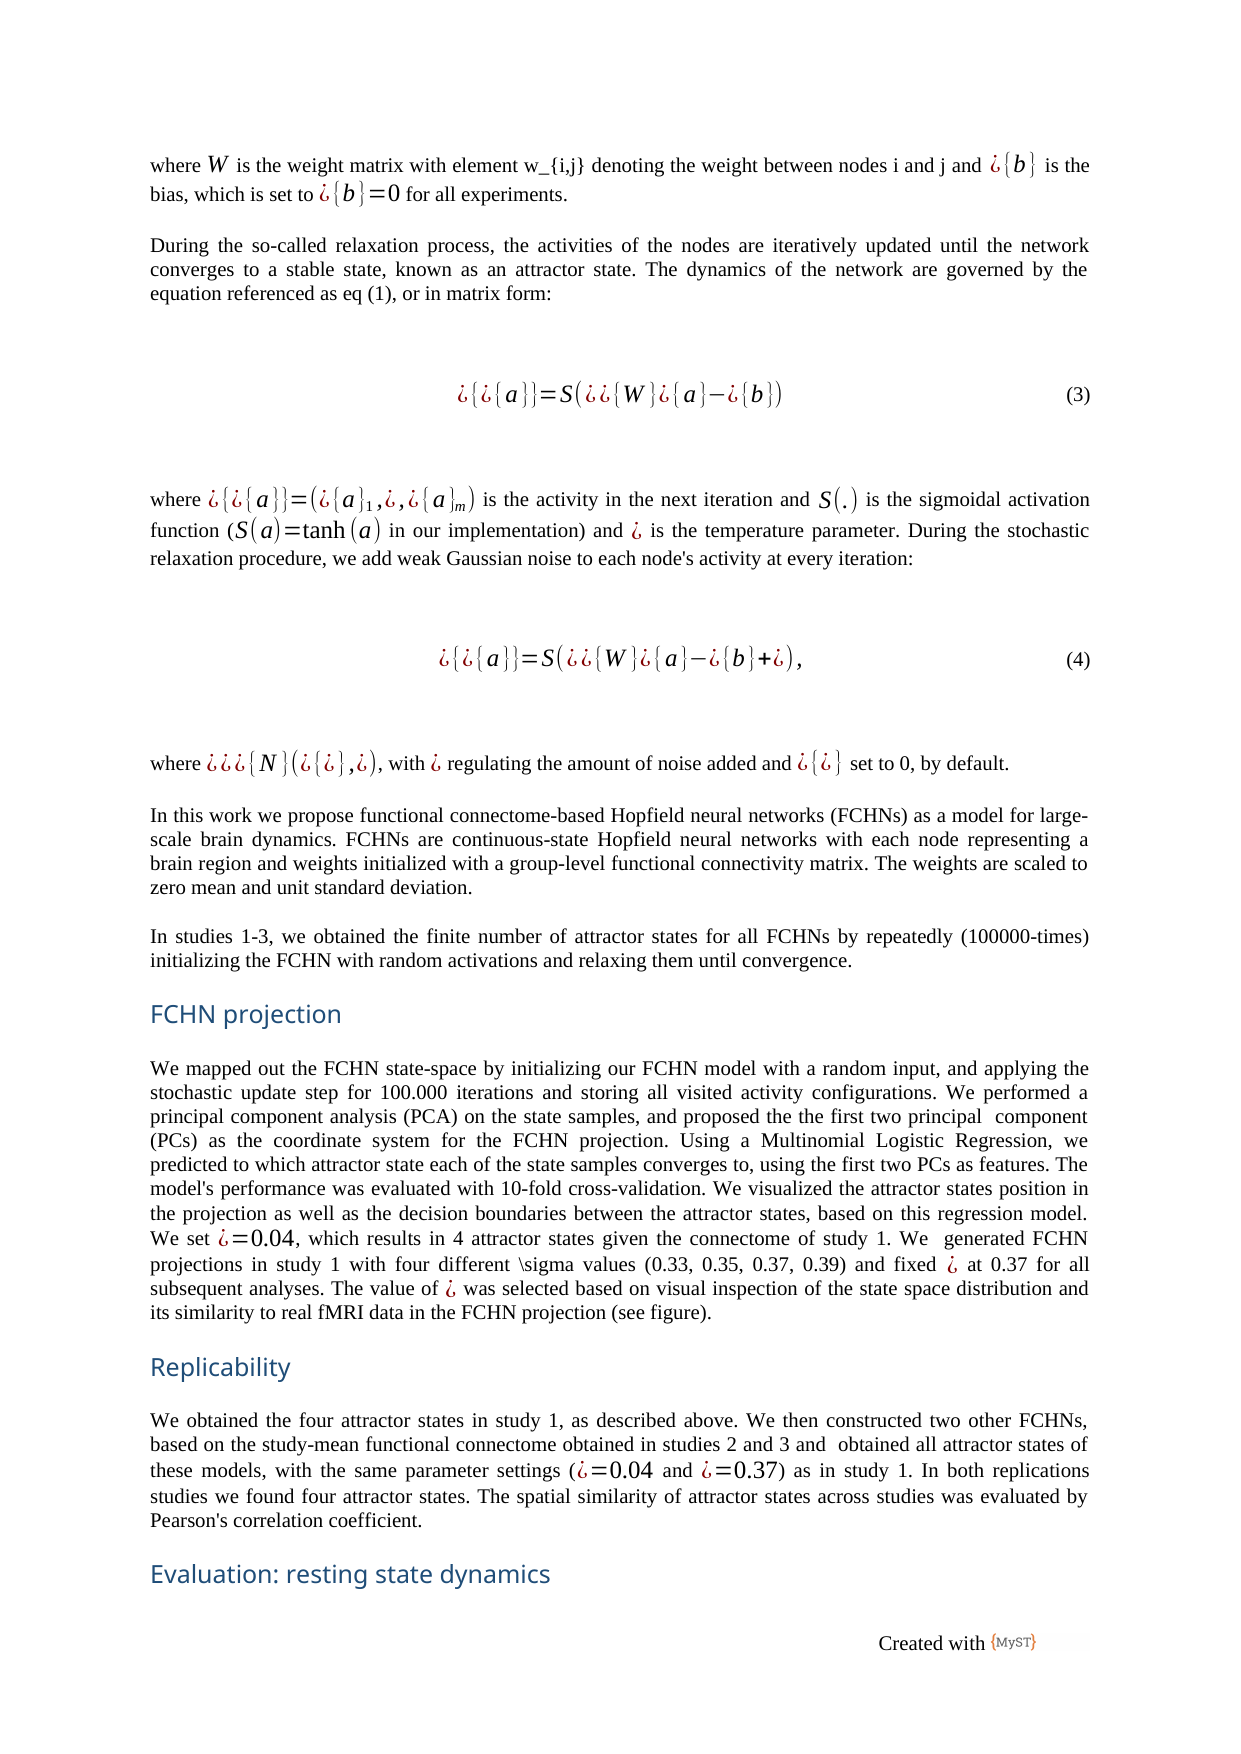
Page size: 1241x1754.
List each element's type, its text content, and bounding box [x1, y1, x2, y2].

text where , with regulating the amount of noise added and set to 0, by default. [150, 748, 1090, 778]
text (3) [150, 379, 1090, 409]
text During the so-called relaxation process, the activities of the nodes are iteratively updated until the network converges to a stable state, known as an attractor state. The dynamics of the network are governed by the equation referenced as eq (1), or in matrix form: [150, 233, 1090, 305]
text We mapped out the FCHN state-space by initializing our FCHN model with a random input, and applying the stochastic update step for 100.000 iterations and storing all visited activity configurations. We performed a principal component analysis (PCA) on the state samples, and proposed the the first two principal component (PCs) as the coordinate system for the FCHN projection. Using a Multinomial Logistic Regression, we predicted to which attractor state each of the state samples converges to, using the first two PCs as features. The model's performance was evaluated with 10-fold cross-validation. We visualized the attractor states position in the projection as well as the decision boundaries between the attractor states, based on this regression model. We set , which results in 4 attractor states given the connectome of study 1. We generated FCHN projections in study 1 with four different \sigma values (0.33, 0.35, 0.37, 0.39) and fixed at 0.37 for all subsequent analyses. The value of was selected based on visual inspection of the state space distribution and its similarity to real fMRI data in the FCHN projection (see figure). [150, 1056, 1090, 1324]
subtitle Evaluation: resting state dynamics [150, 1557, 1090, 1591]
subtitle FCHN projection [150, 997, 1090, 1031]
text In studies 1-3, we obtained the finite number of attractor states for all FCHNs by repeatedly (100000-times) initializing the FCHN with random activations and relaxing them until convergence. [150, 924, 1090, 972]
text In this work we propose functional connectome-based Hopfield neural networks (FCHNs) as a model for large-scale brain dynamics. FCHNs are continuous-state Hopfield neural networks with each node representing a brain region and weights initialized with a group-level functional connectivity matrix. The weights are scaled to zero mean and unit standard deviation. [150, 803, 1090, 899]
text We obtained the four attractor states in study 1, as described above. We then constructed two other FCHNs, based on the study-mean functional connectome obtained in studies 2 and 3 and obtained all attractor states of these models, with the same parameter settings ( and ) as in study 1. In both replications studies we found four attractor states. The spatial similarity of attractor states across studies was evaluated by Pearson's correlation coefficient. [150, 1408, 1090, 1532]
text where is the weight matrix with element w_{i,j} denoting the weight between nodes i and j and is the bias, which is set to for all experiments. [150, 150, 1090, 208]
subtitle Replicability [150, 1349, 1090, 1383]
text where is the activity in the next iteration and is the sigmoidal activation function ( in our implementation) and is the temperature parameter. During the stochastic relaxation procedure, we add weak Gaussian noise to each node's activity at every iteration: [150, 483, 1090, 569]
text (4) [150, 643, 1090, 673]
picture [990, 1633, 1091, 1651]
